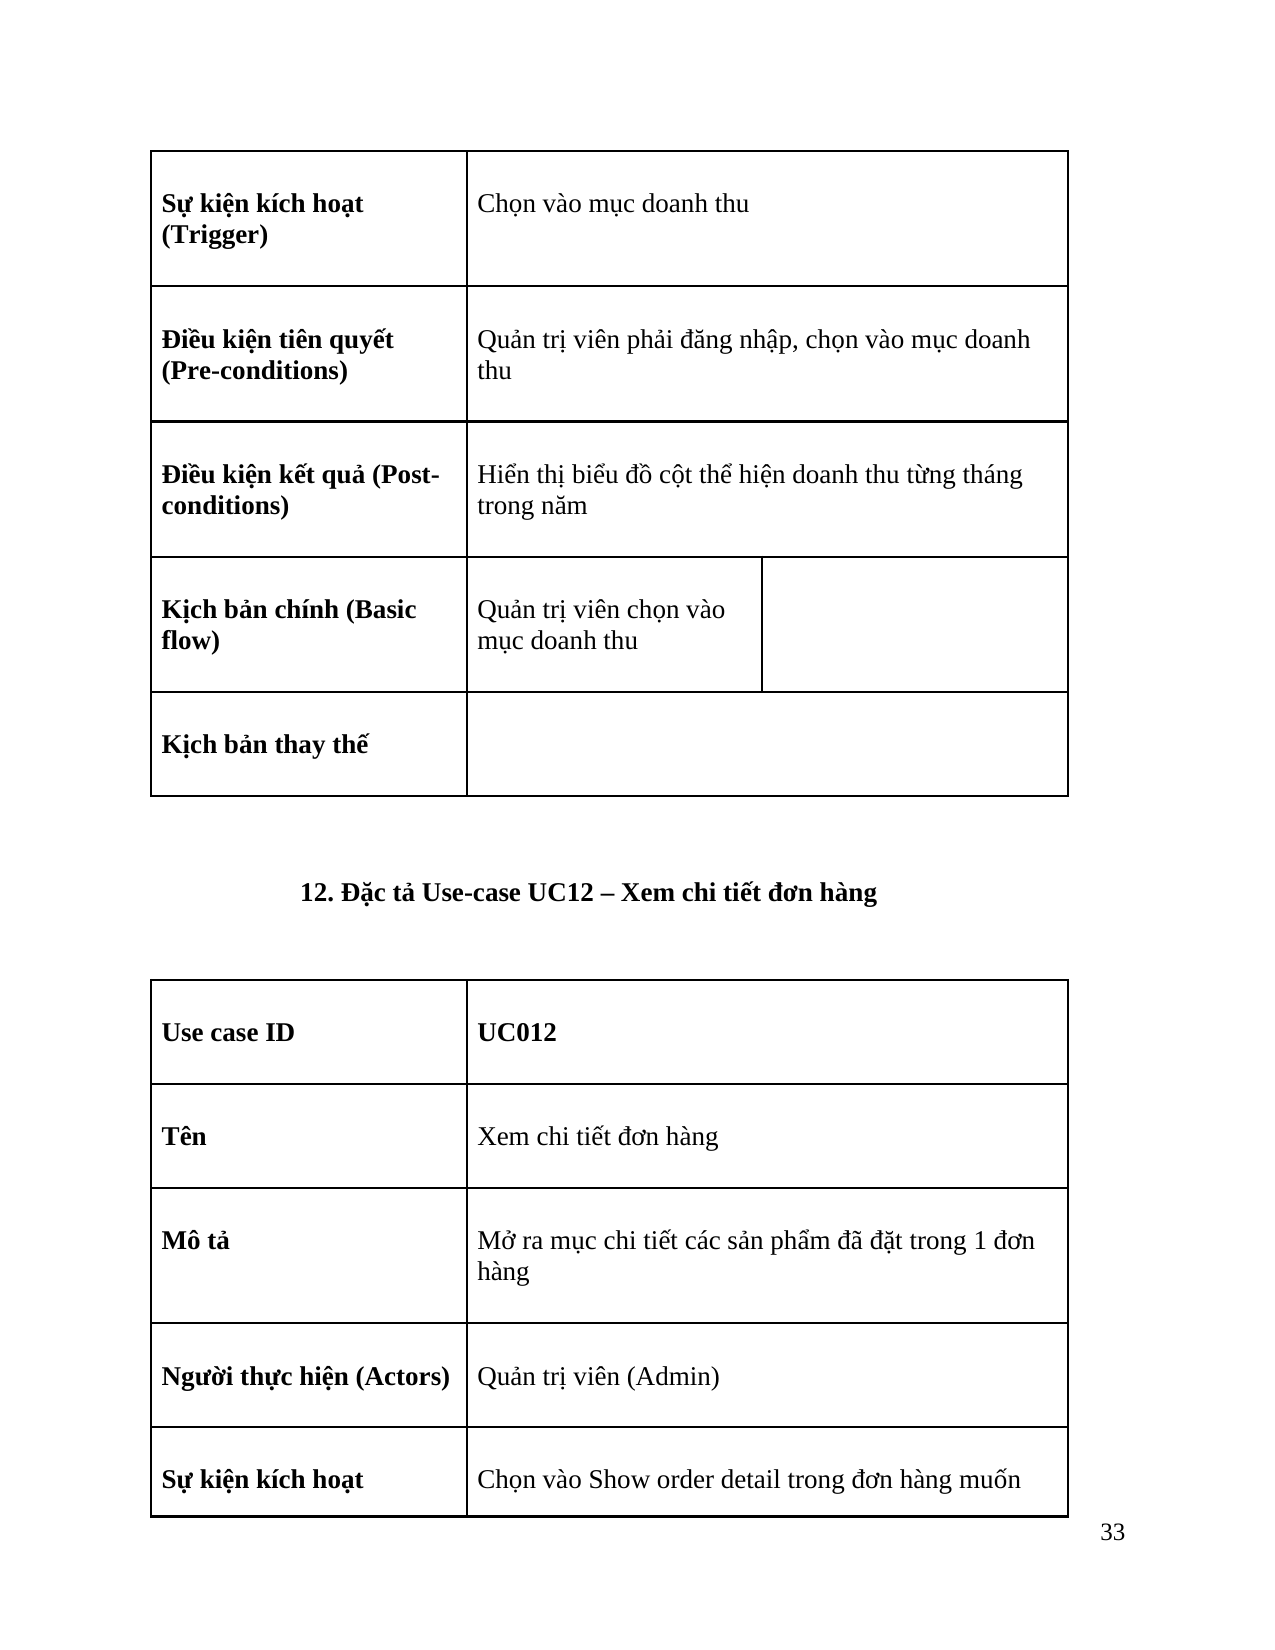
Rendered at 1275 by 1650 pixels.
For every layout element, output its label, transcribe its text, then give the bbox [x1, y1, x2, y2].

table_cell Hiển thị biểu đồ cột thể hiện doanh thu từng tháng trong năm [468, 423, 1067, 556]
table_cell [468, 693, 1067, 795]
table_cell Xem chi tiết đơn hàng [468, 1085, 1067, 1187]
table_cell Điều kiện tiên quyết (Pre-conditions) [152, 287, 466, 420]
table_cell Chọn vào mục doanh thu [468, 152, 1067, 285]
table_cell Điều kiện kết quả (Post-conditions) [152, 423, 466, 556]
table_cell Người thực hiện (Actors) [152, 1324, 466, 1426]
table_cell Tên [152, 1085, 466, 1187]
subtitle 12. Đặc tả Use-case UC12 – Xem chi tiết đơn hàng [300, 877, 1125, 908]
table_cell Sự kiện kích hoạt (Trigger) [152, 152, 466, 285]
table_header UC012 [468, 981, 1067, 1083]
table_cell Kịch bản chính (Basic flow) [152, 558, 466, 691]
table_cell Quản trị viên phải đăng nhập, chọn vào mục doanh thu [468, 287, 1067, 420]
table_cell Mở ra mục chi tiết các sản phẩm đã đặt trong 1 đơn hàng [468, 1189, 1067, 1322]
table_cell Kịch bản thay thế [152, 693, 466, 795]
table_cell Mô tả [152, 1189, 466, 1322]
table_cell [152, 1428, 466, 1515]
table_cell Quản trị viên (Admin) [468, 1324, 1067, 1426]
table_header Use case ID [152, 981, 466, 1083]
table_cell Quản trị viên chọn vào mục doanh thu [468, 558, 761, 691]
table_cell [468, 1428, 1067, 1515]
table_cell [763, 558, 1067, 691]
